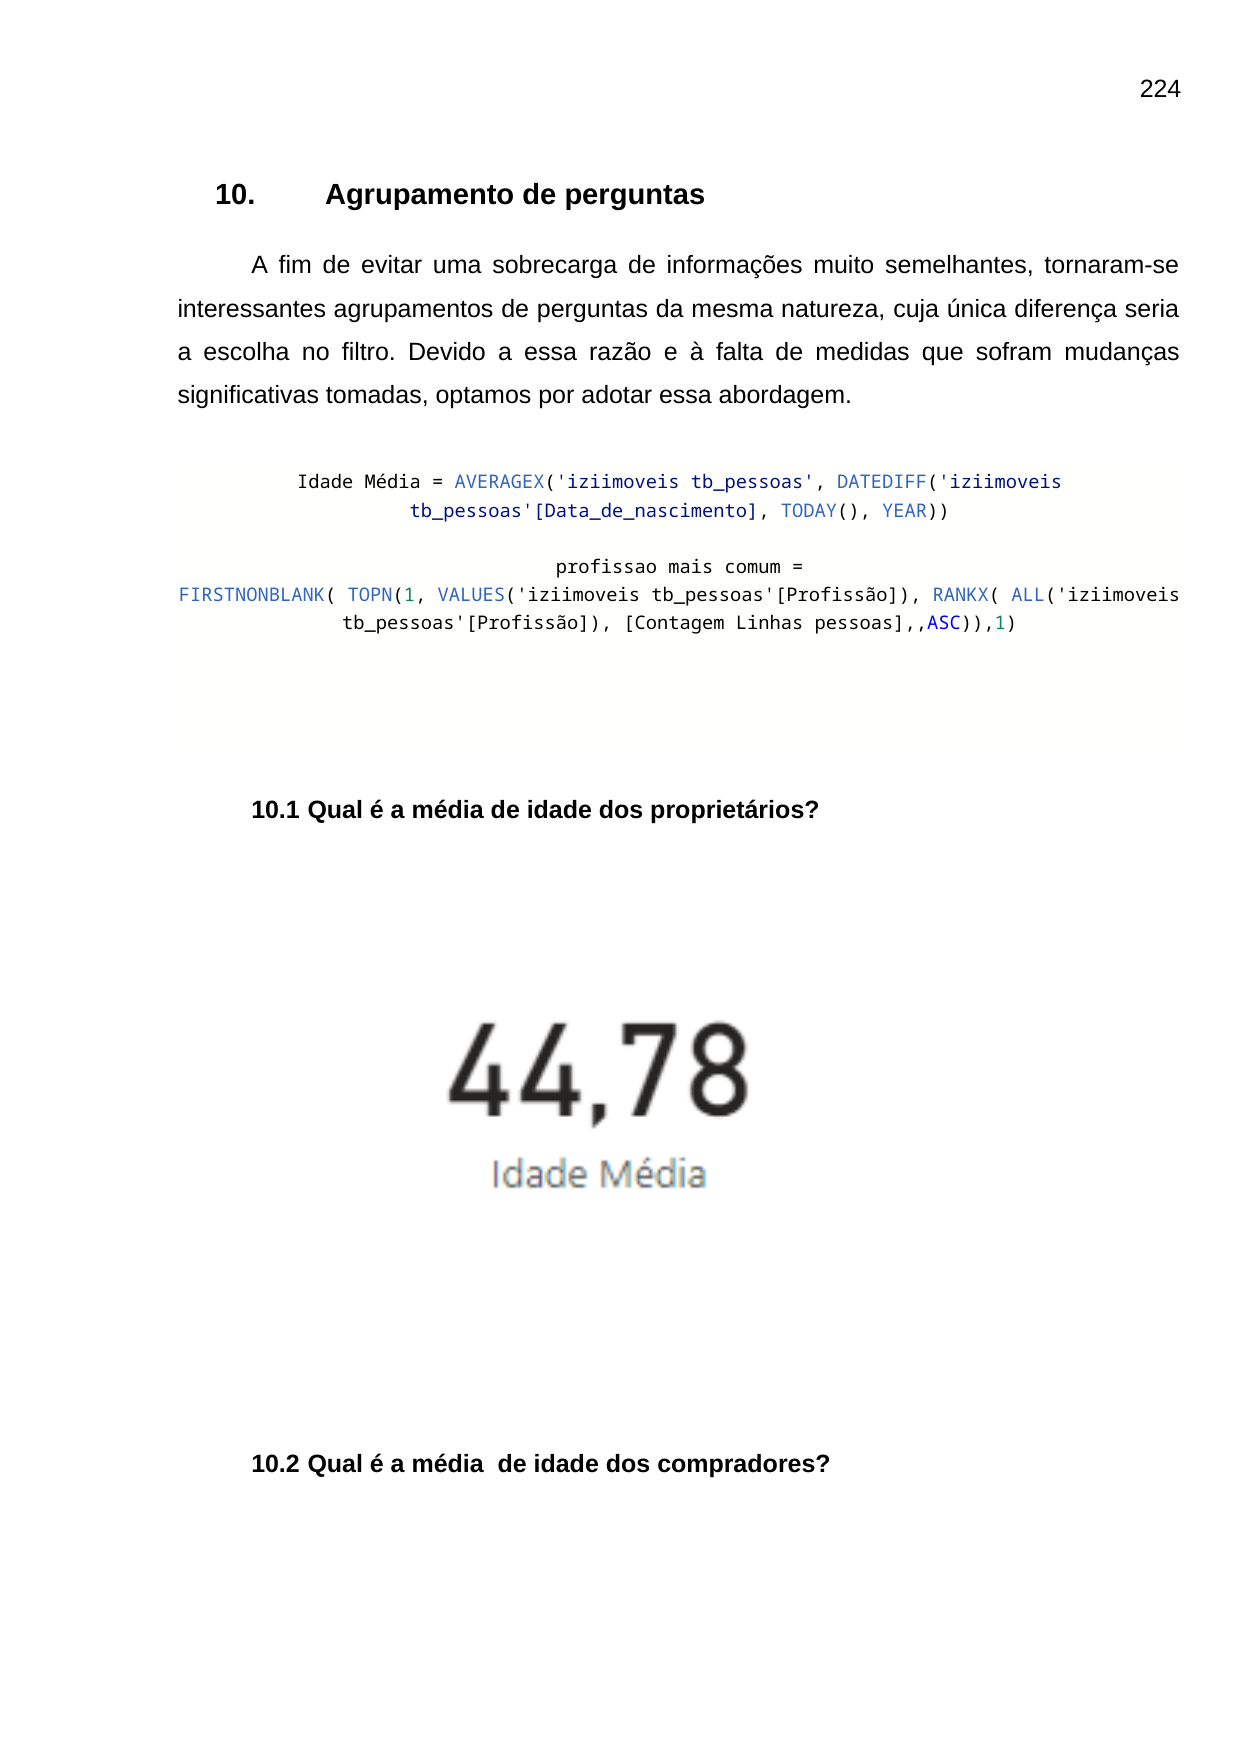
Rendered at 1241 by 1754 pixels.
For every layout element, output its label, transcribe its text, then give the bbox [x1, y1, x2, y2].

list Qual é a média de idade dos compradores? [251, 1449, 1181, 1478]
list Agrupamento de perguntas [215, 177, 1181, 211]
text Idade Média = AVERAGEX('iziimoveis tb_pessoas', DATEDIFF('iziimoveis tb_pessoas'[Data_de_nascimento], TODAY(), YEAR)) [177, 466, 1181, 522]
text FIRSTNONBLANK( TOPN(1, VALUES('iziimoveis tb_pessoas'[Profissão]), RANKX( ALL('iziimoveis tb_pessoas'[Profissão]), [Contagem Linhas pessoas],,ASC)),1) [177, 579, 1181, 635]
list Qual é a média de idade dos proprietários? [251, 795, 1181, 823]
text profissao mais comum = [177, 551, 1181, 579]
picture [177, 837, 1138, 1388]
text A fim de evitar uma sobrecarga de informações muito semelhantes, tornaram-se interessantes agrupamentos de perguntas da mesma natureza, cuja única diferença seria a escolha no filtro. Devido a essa razão e à falta de medidas que sofram mudanças significativas tomadas, optamos por adotar essa abordagem. [177, 251, 1181, 409]
